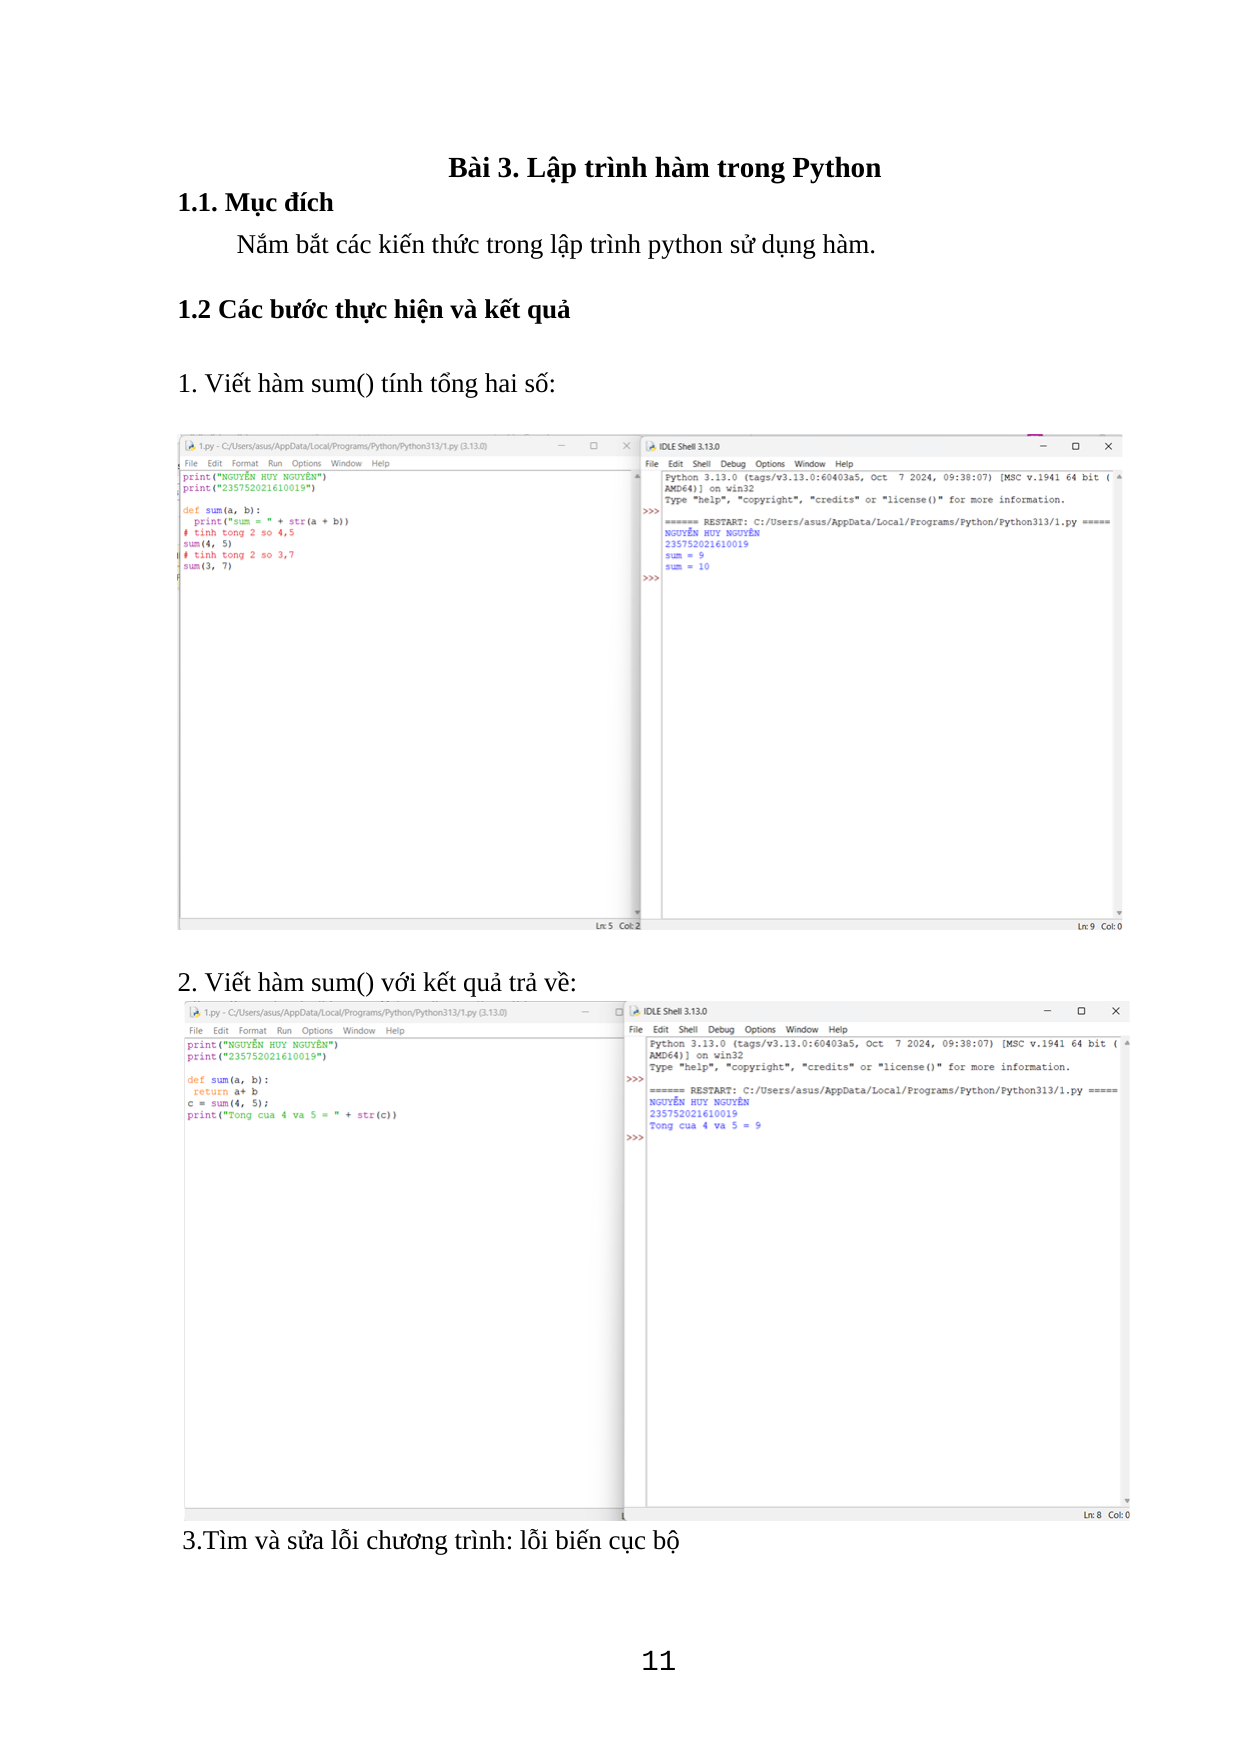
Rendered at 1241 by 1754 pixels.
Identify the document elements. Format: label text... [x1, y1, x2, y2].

text 1.1. Mục đích [177, 186, 1127, 217]
subtitle Bài 3. Lập trình hàm trong Python [177, 150, 1152, 184]
list Viết hàm sum() tính tổng hai số: [177, 367, 1124, 398]
subtitle 1.2 Các bước thực hiện và kết quả [177, 293, 1127, 324]
list Viết hàm sum() với kết quả trả về: [177, 966, 1124, 997]
text 3.Tìm và sửa lỗi chương trình: lỗi biến cục bộ [176, 1524, 1124, 1555]
text Nắm bắt các kiến thức trong lập trình python sử dụng hàm. [176, 228, 1124, 259]
picture [177, 434, 1123, 930]
picture [184, 1001, 1130, 1521]
